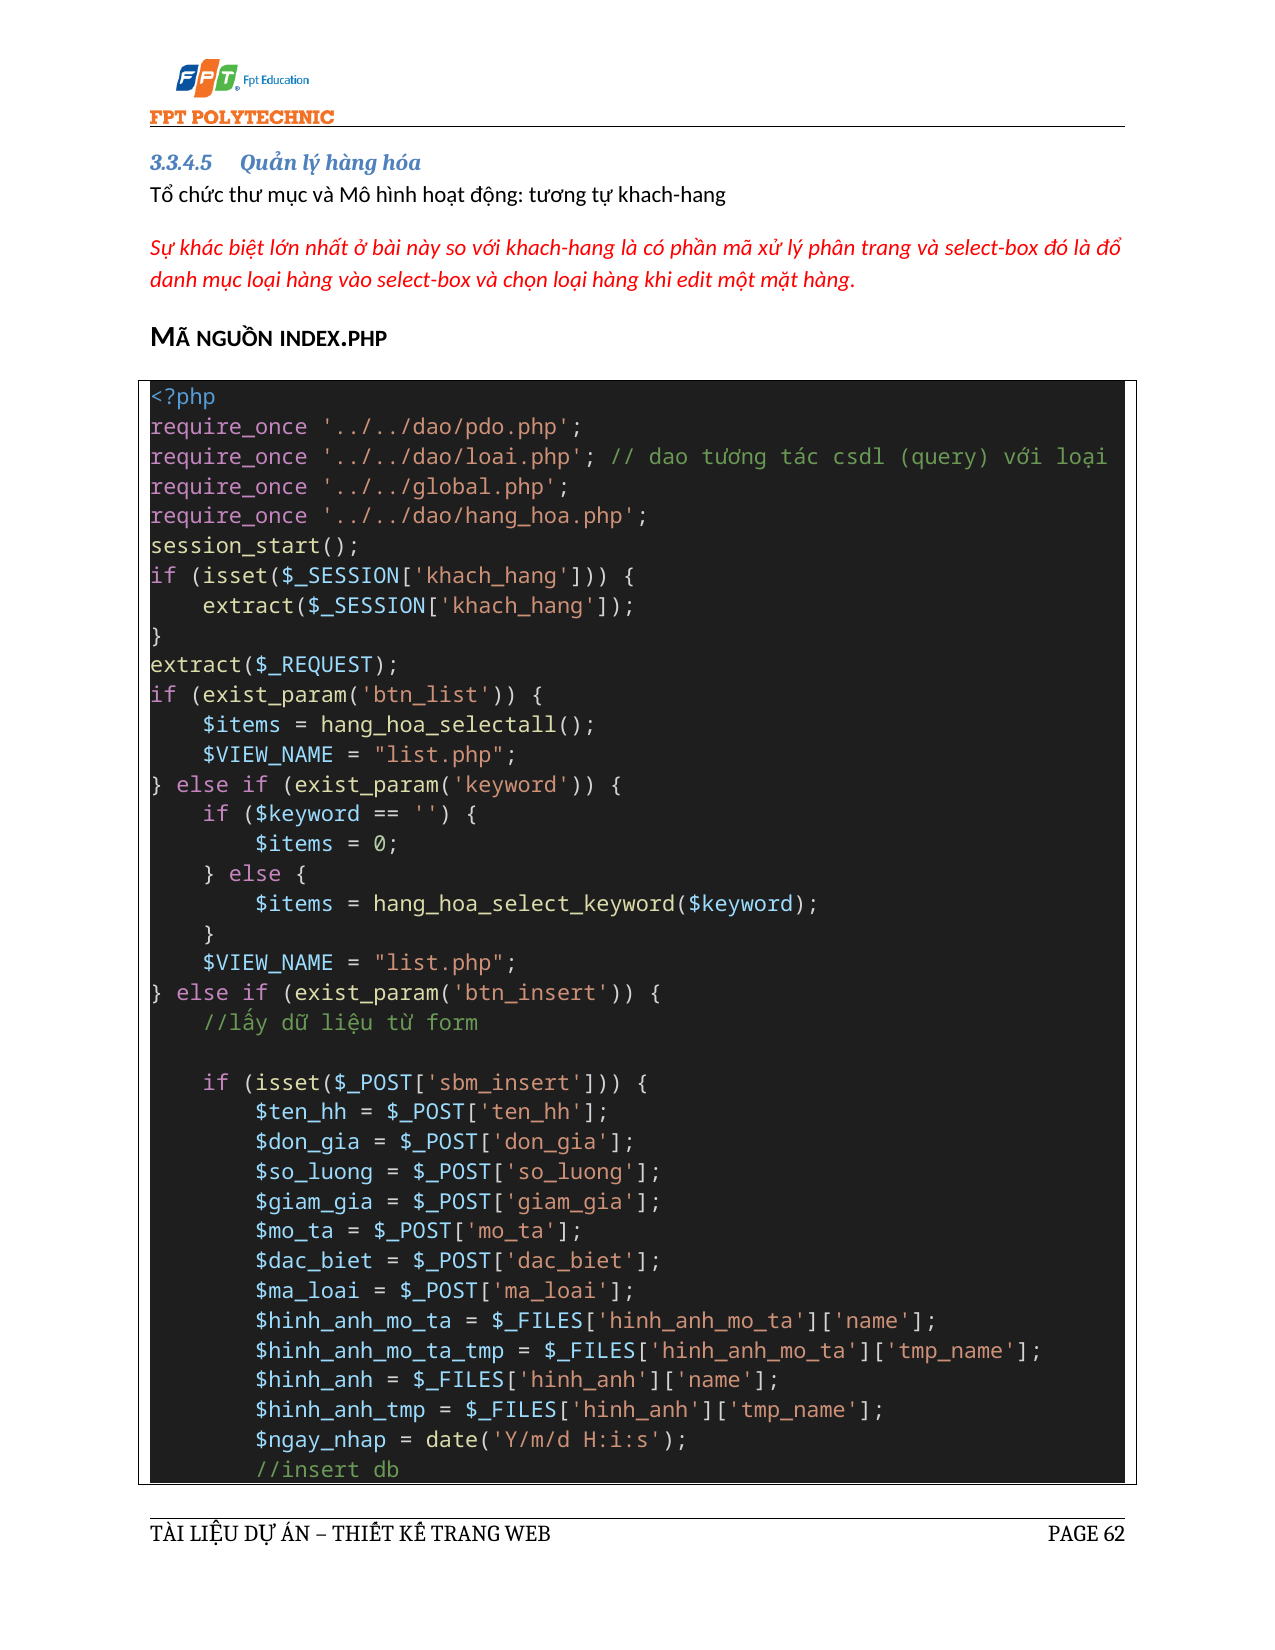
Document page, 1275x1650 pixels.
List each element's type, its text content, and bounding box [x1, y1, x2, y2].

text Sự khác biệt lớn nhất ở bài này so với khach-hang là có phần mã xử lý phân trang và select-box đó là đổ danh mục loại hàng vào select-box và chọn loại hàng khi edit một mặt hàng. [150, 233, 1125, 293]
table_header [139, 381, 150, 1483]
subtitle Quản lý hàng hóa [150, 150, 1125, 176]
text Mã nguồn index.php [150, 318, 1125, 354]
text Tổ chức thư mục và Mô hình hoạt động: tương tự khach-hang [150, 180, 1125, 208]
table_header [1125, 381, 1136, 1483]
picture [150, 59, 336, 124]
